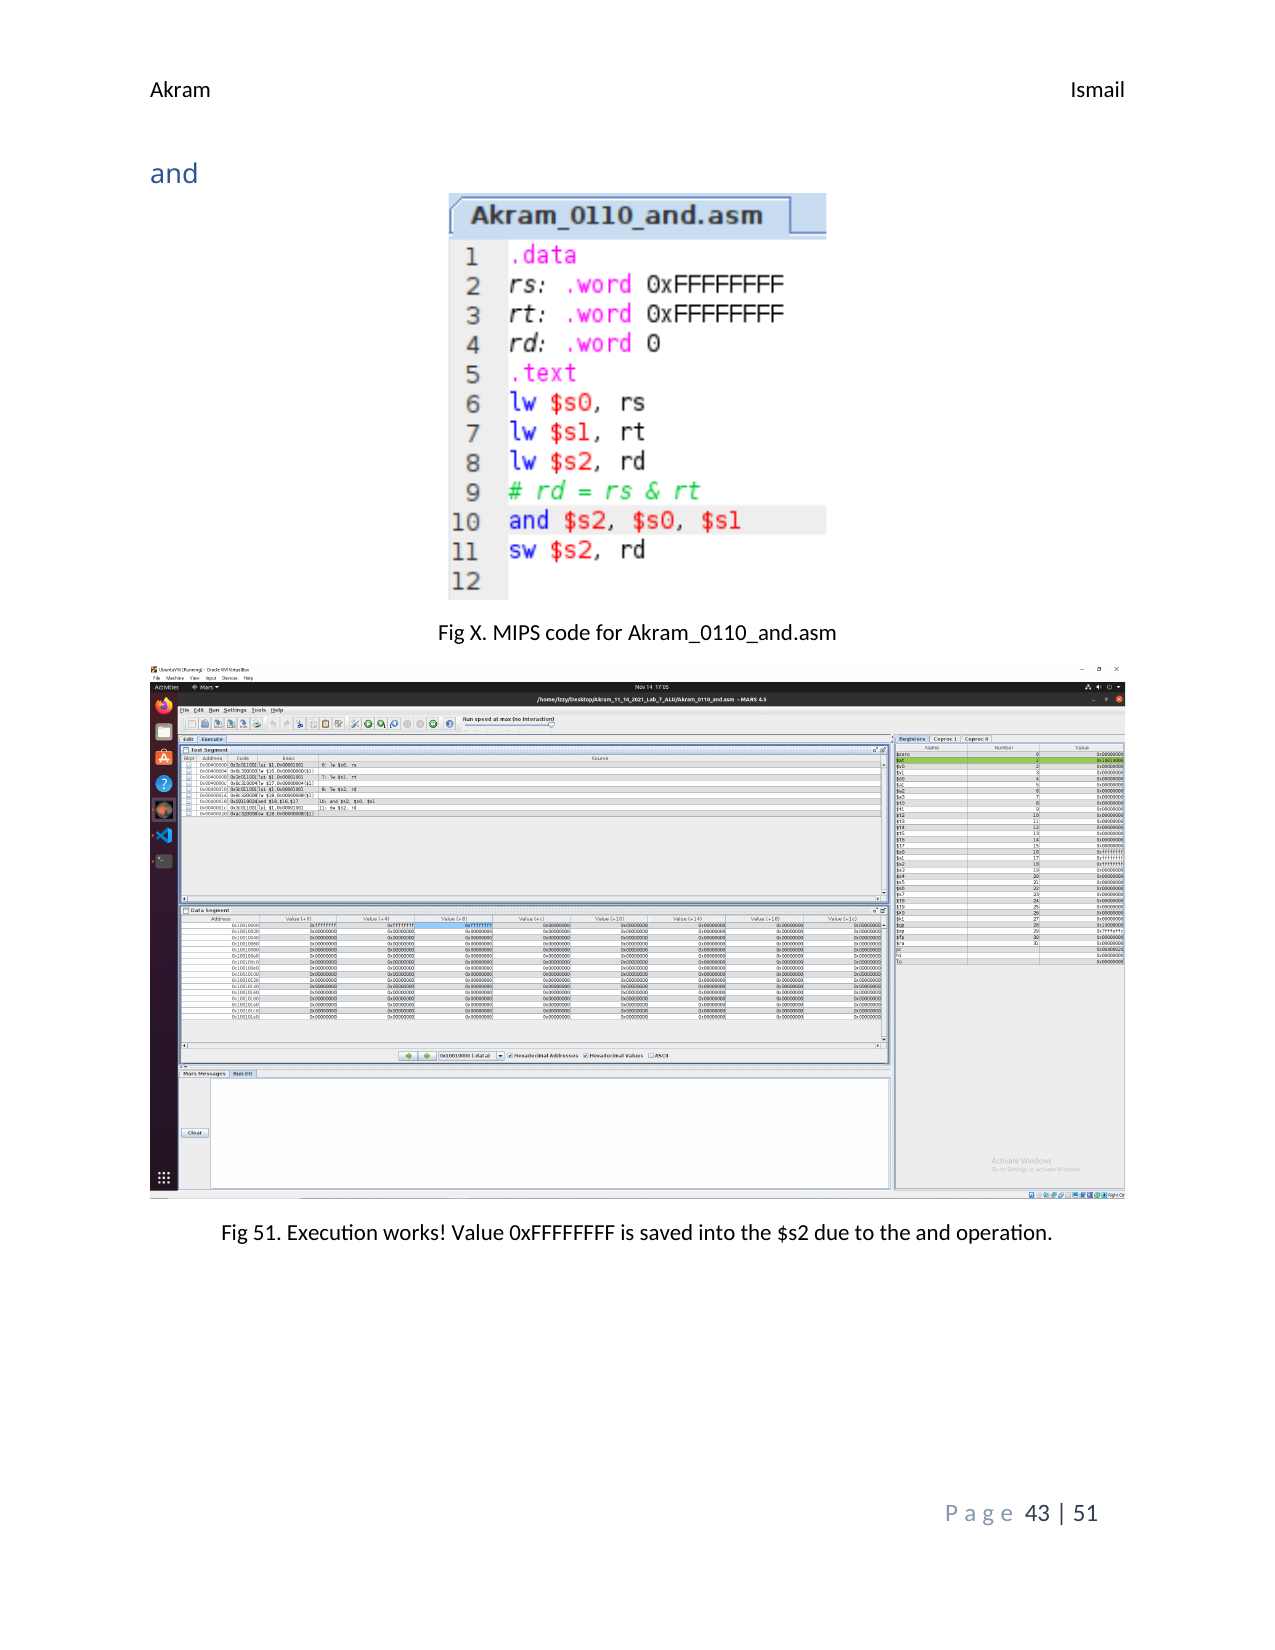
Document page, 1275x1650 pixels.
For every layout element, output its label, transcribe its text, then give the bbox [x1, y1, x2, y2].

picture [448, 193, 827, 600]
subtitle and [150, 154, 1125, 191]
picture [150, 665, 1125, 1199]
text Fig 51. Execution works! Value 0xFFFFFFFF is saved into the $s2 due to the and operation. [150, 1218, 1125, 1246]
text Fig X. MIPS code for Akram_0110_and.asm [150, 618, 1125, 646]
